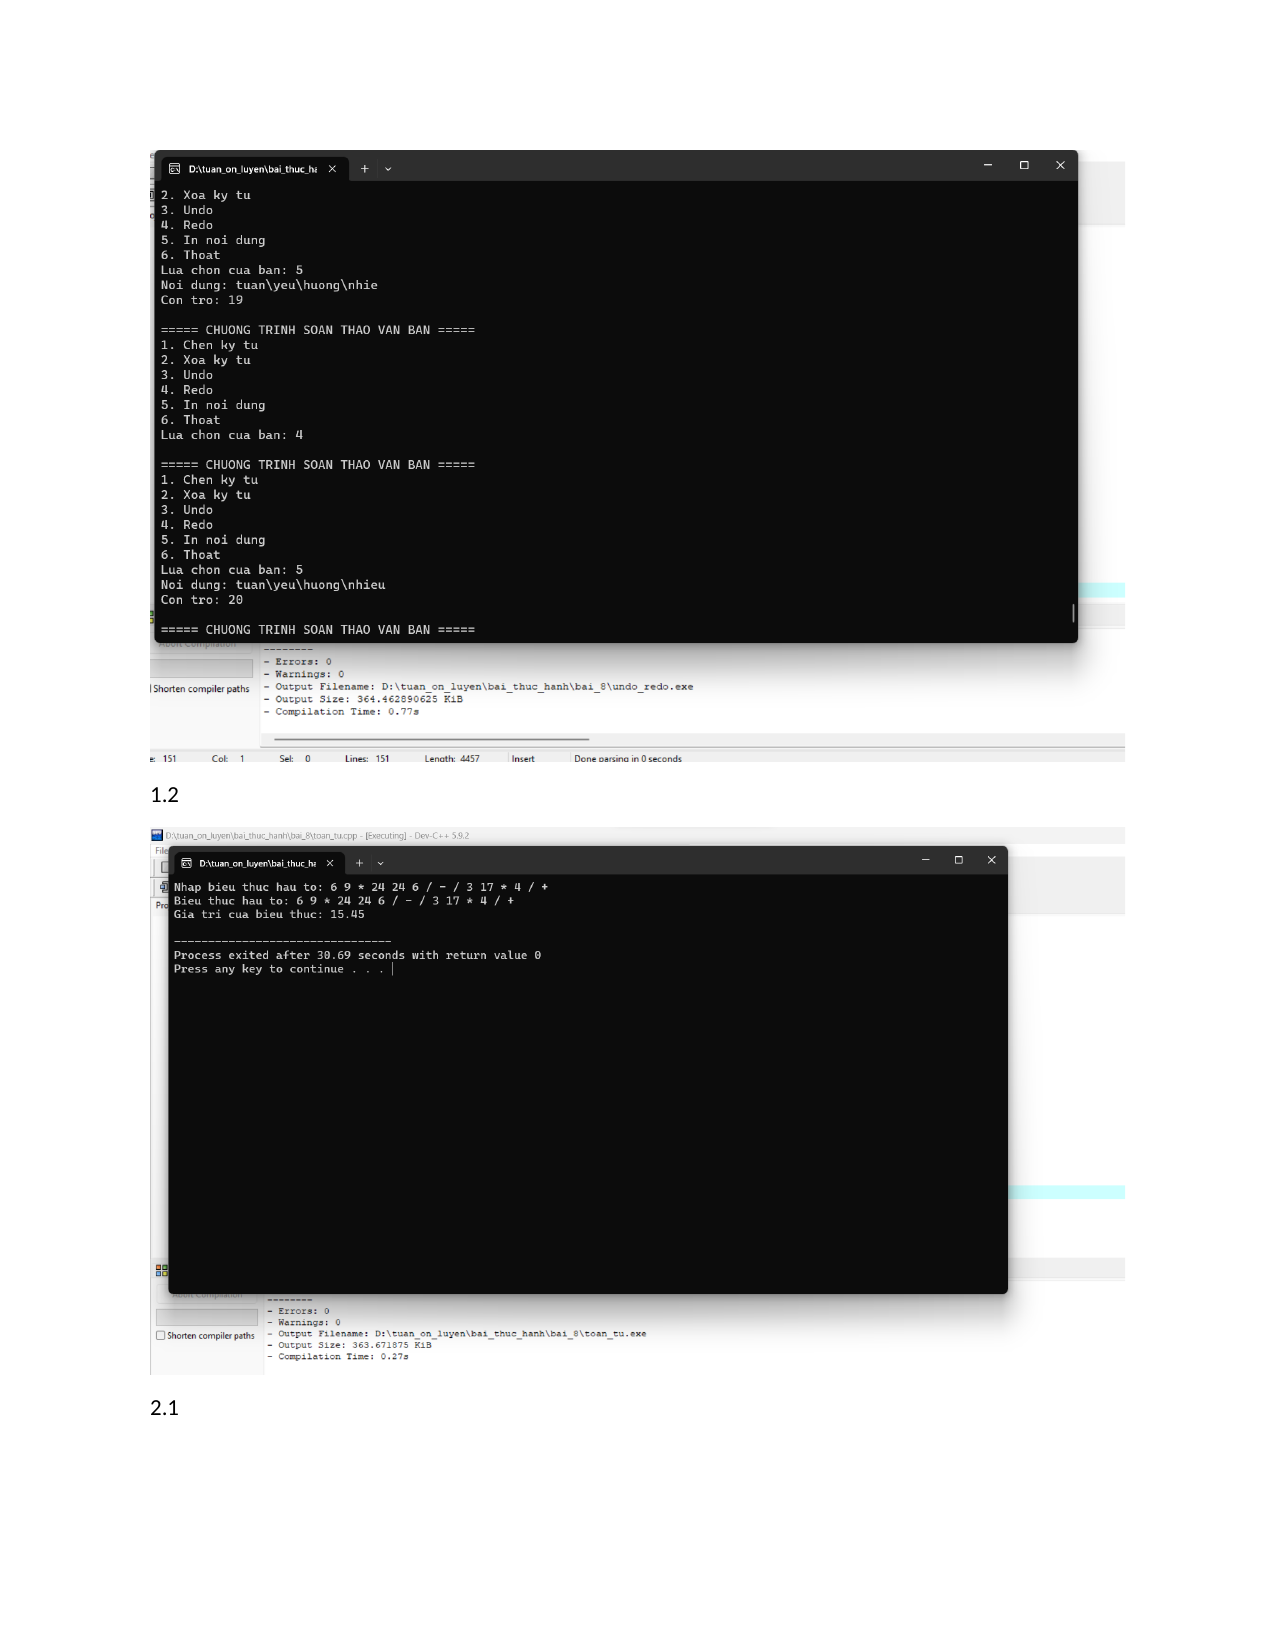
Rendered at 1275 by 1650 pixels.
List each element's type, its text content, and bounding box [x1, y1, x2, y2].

picture [150, 827, 1125, 1375]
text 1.2 [150, 781, 1125, 809]
picture [150, 150, 1125, 762]
text 2.1 [150, 1393, 1125, 1421]
